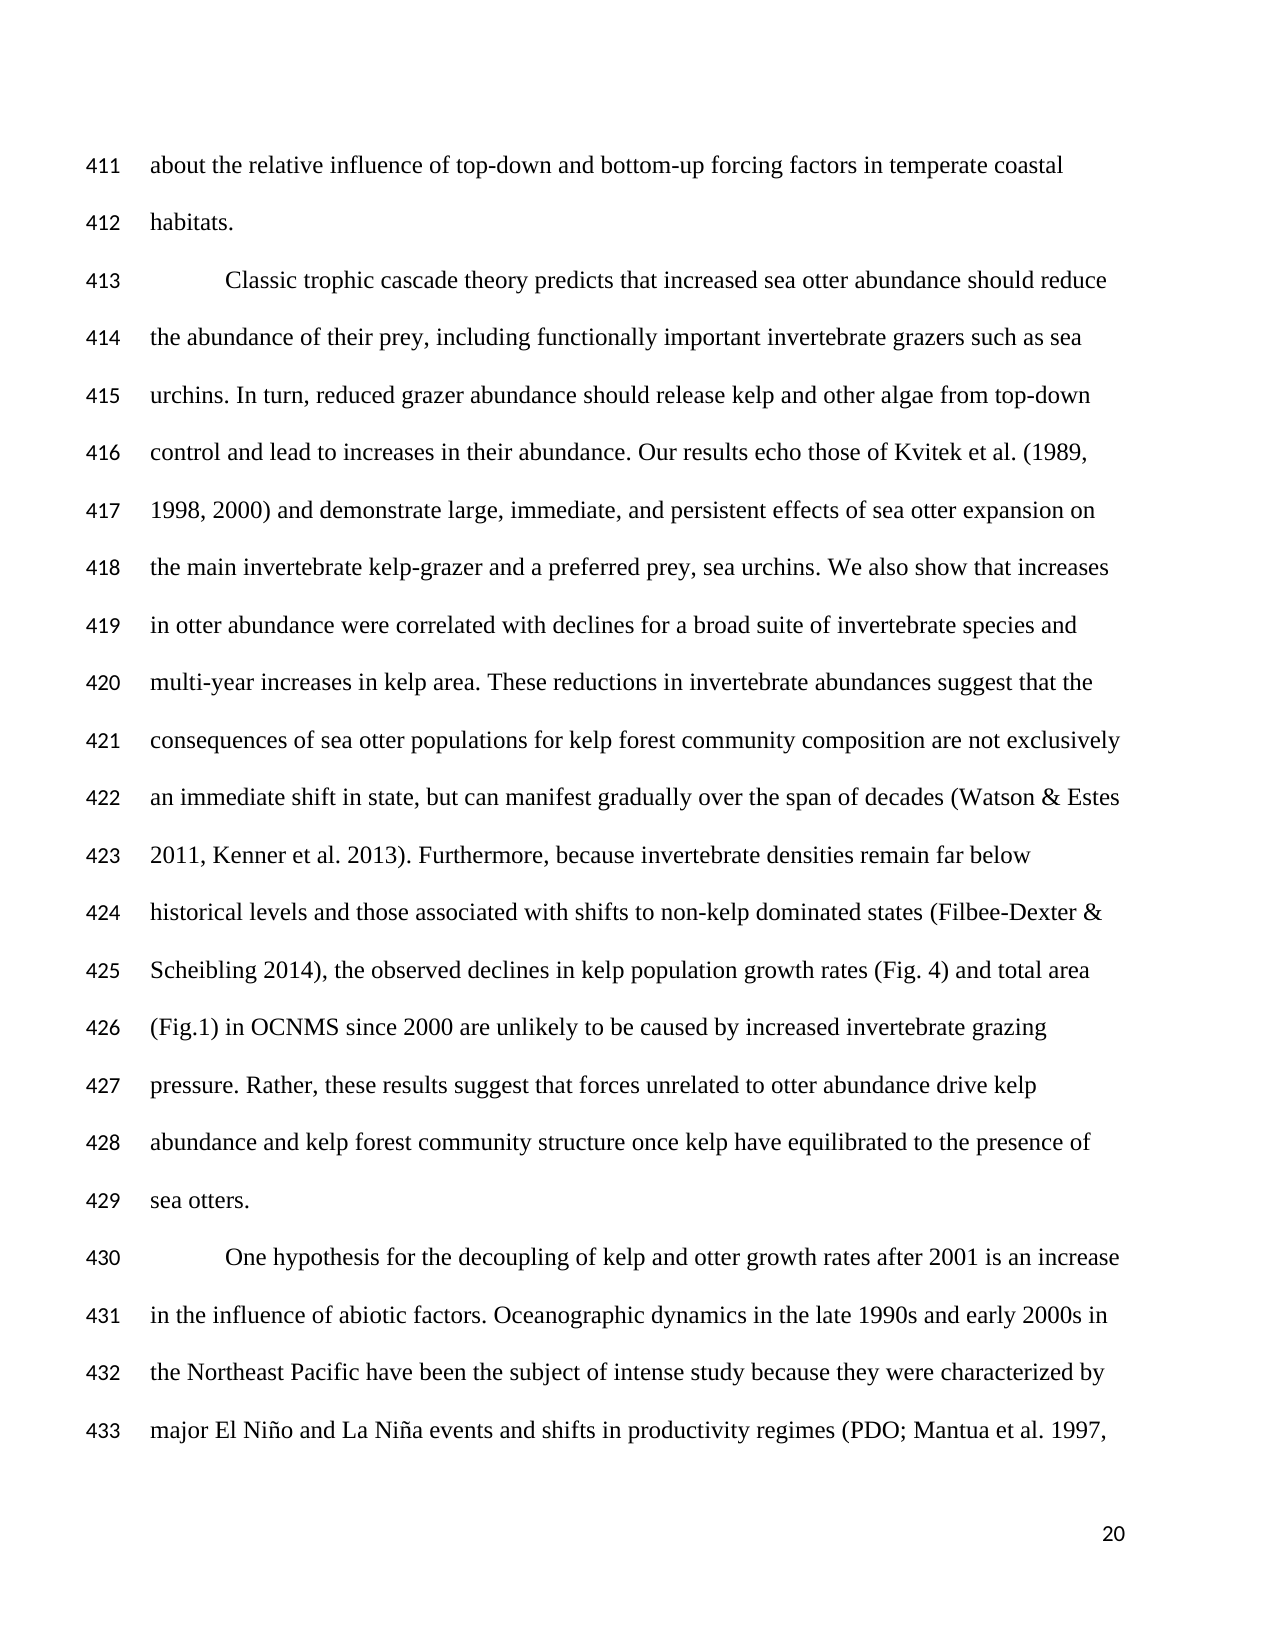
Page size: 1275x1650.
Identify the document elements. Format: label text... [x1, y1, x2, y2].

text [150, 150, 1125, 236]
text Classic trophic cascade theory predicts that increased sea otter abundance should reduce the abundance of their prey, including functionally important invertebrate grazers such as sea urchins. In turn, reduced grazer abundance should release kelp and other algae from top-down control and lead to increases in their abundance. Our results echo those of Kvitek et al. (1989, 1998, 2000) and demonstrate large, immediate, and persistent effects of sea otter expansion on the main invertebrate kelp-grazer and a preferred prey, sea urchins. We also show that increases in otter abundance were correlated with declines for a broad suite of invertebrate species and multi-year increases in kelp area. These reductions in invertebrate abundances suggest that the consequences of sea otter populations for kelp forest community composition are not exclusively an immediate shift in state, but can manifest gradually over the span of decades (Watson & Estes 2011, Kenner et al. 2013). Furthermore, because invertebrate densities remain far below historical levels and those associated with shifts to non-kelp dominated states (Filbee-Dexter & Scheibling 2014), the observed declines in kelp population growth rates (Fig. 4) and total area (Fig.1) in OCNMS since 2000 are unlikely to be caused by increased invertebrate grazing pressure. Rather, these results suggest that forces unrelated to otter abundance drive kelp abundance and kelp forest community structure once kelp have equilibrated to the presence of sea otters. [150, 265, 1125, 1214]
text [150, 1242, 1125, 1444]
